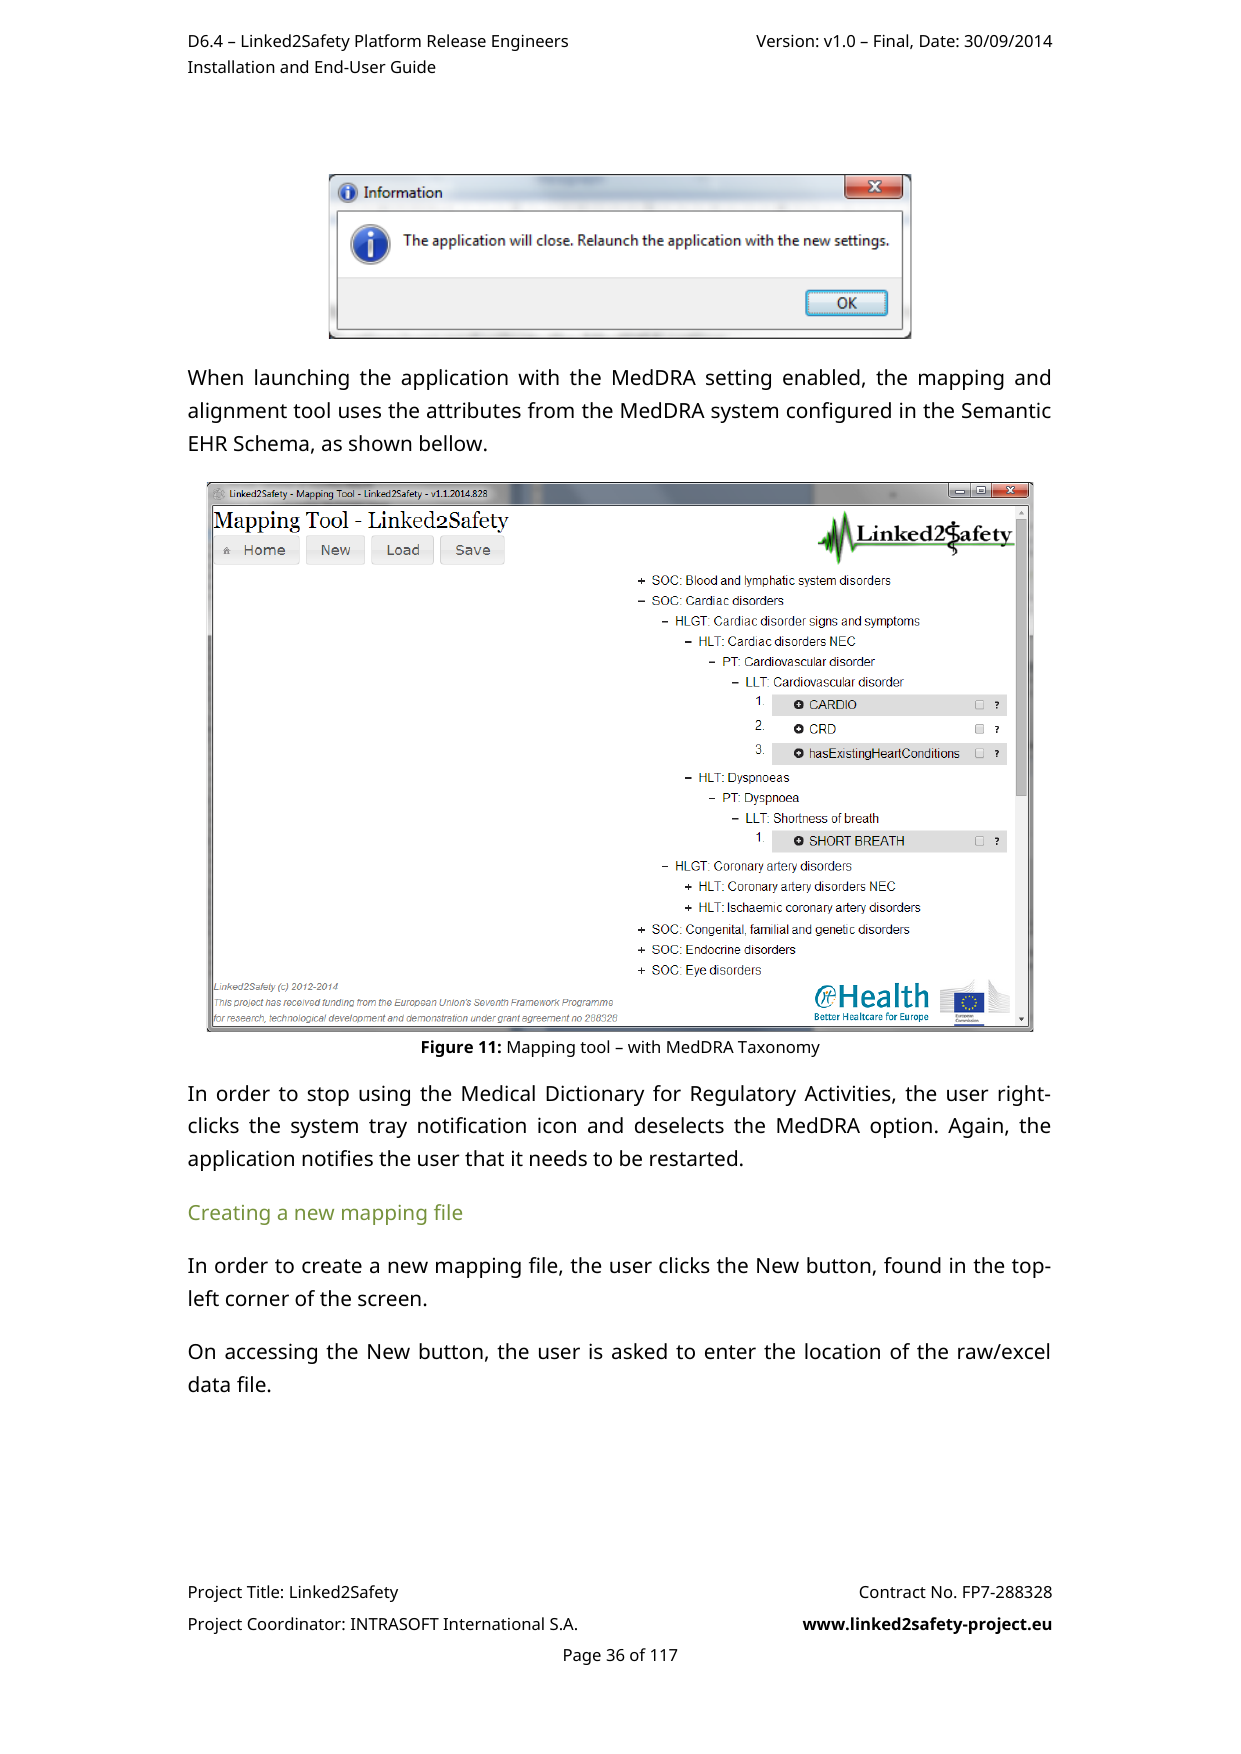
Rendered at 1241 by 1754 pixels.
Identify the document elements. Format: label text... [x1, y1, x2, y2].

picture [206, 482, 1034, 1032]
text Figure 11: Mapping tool – with MedDRA Taxonomy [187, 1036, 1053, 1058]
text In order to create a new mapping file, the user clicks the New button, found in the top-left corner of the screen. [187, 1251, 1053, 1312]
text When launching the application with the MedDRA setting enabled, the mapping and alignment tool uses the attributes from the MedDRA system configured in the Semantic EHR Schema, as shown bellow. [187, 363, 1053, 457]
picture [328, 174, 912, 339]
text On accessing the New button, the user is asked to enter the location of the raw/excel data file. [187, 1337, 1053, 1398]
text In order to stop using the Medical Dictionary for Regulatory Activities, the user right-clicks the system tray notification icon and deselects the MedDRA option. Again, the application notifies the user that it needs to be restarted. [187, 1079, 1053, 1173]
subtitle Creating a new mapping file [187, 1198, 1053, 1226]
